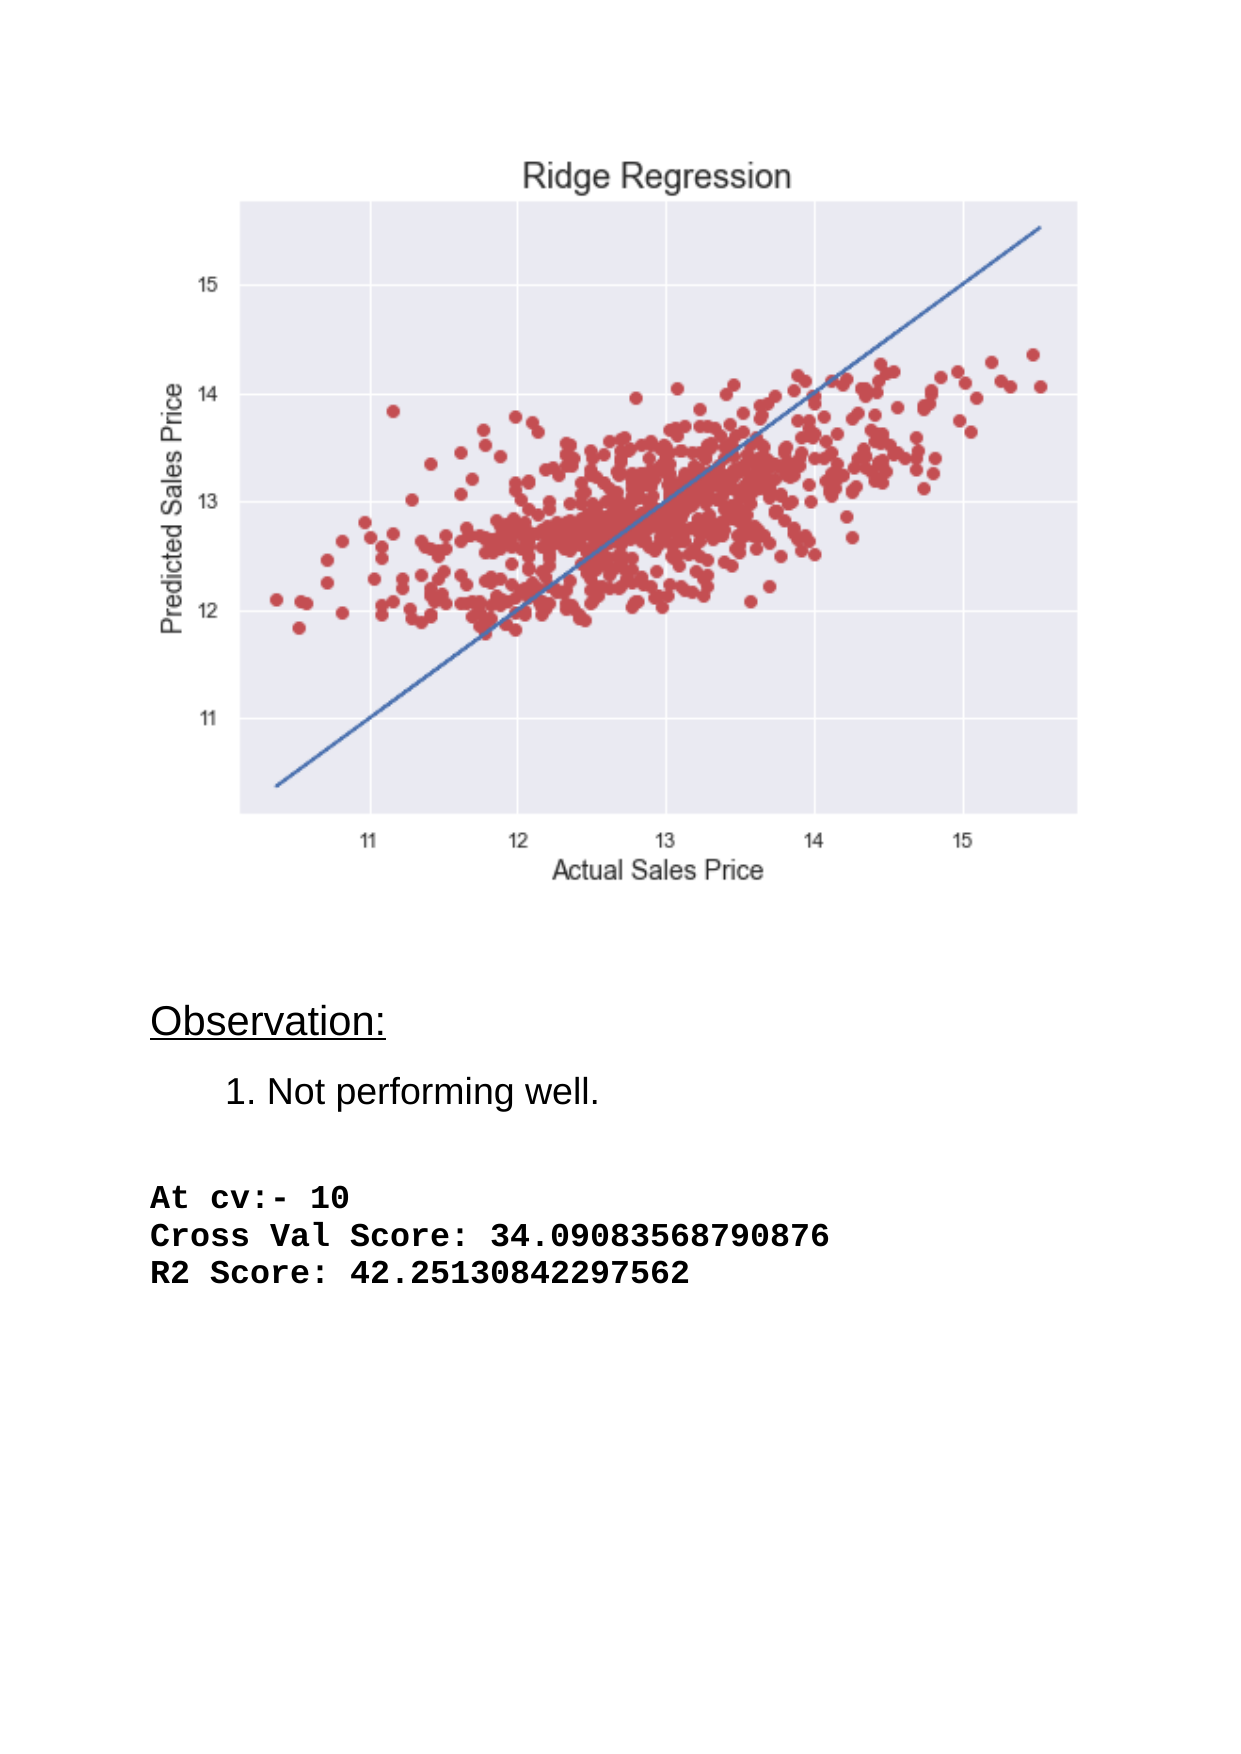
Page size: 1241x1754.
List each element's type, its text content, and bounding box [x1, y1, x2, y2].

text Observation: [150, 996, 1090, 1044]
text At cv:- 10 [150, 1181, 1090, 1218]
text R2 Score: 42.25130842297562 [150, 1256, 1090, 1294]
text Cross Val Score: 34.09083568790876 [150, 1218, 1090, 1256]
text 1. Not performing well. [150, 1069, 1090, 1112]
picture [150, 150, 1091, 899]
